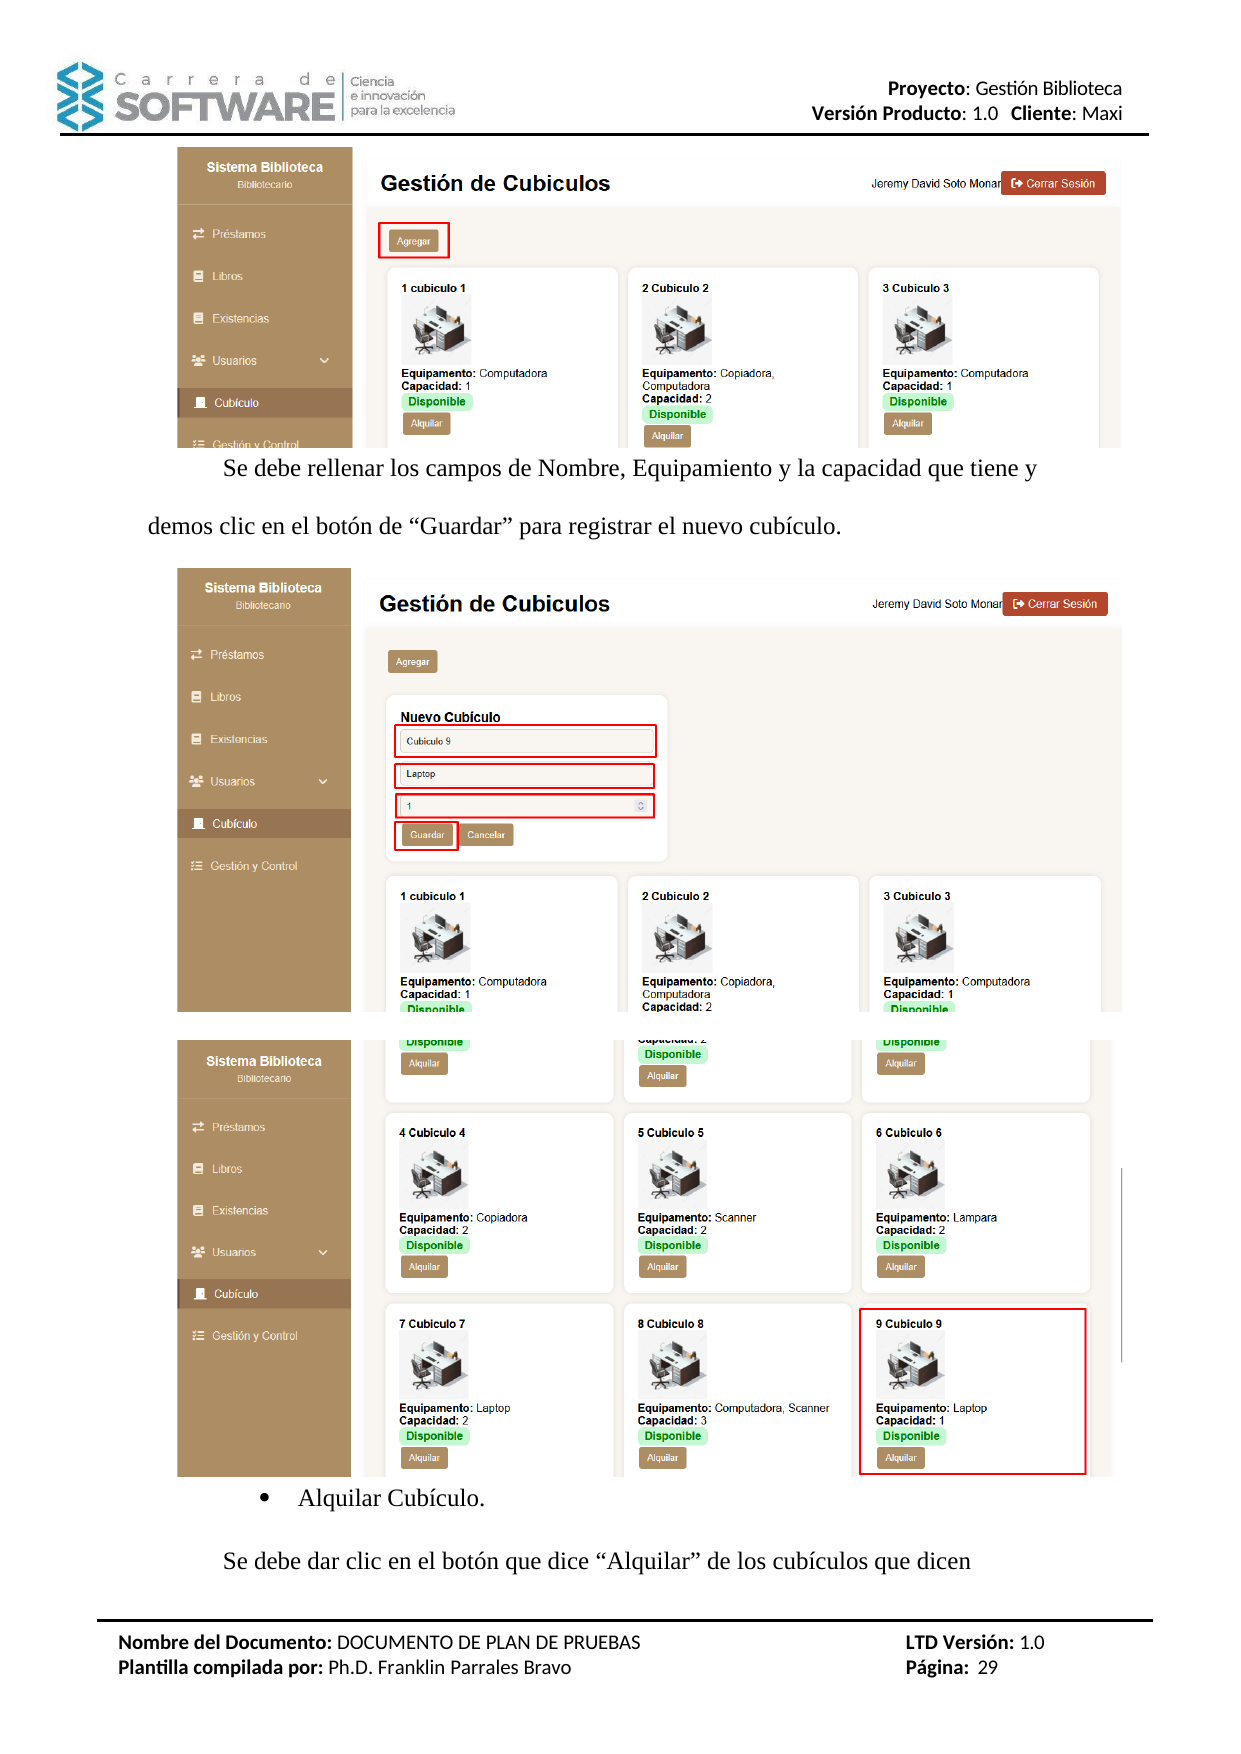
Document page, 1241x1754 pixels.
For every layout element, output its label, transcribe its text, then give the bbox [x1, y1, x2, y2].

picture [177, 568, 1123, 1012]
list Se debe rellenar los campos de Nombre, Equipamiento y la capacidad que tiene y demos clic en el botón de “Guardar” para registrar el nuevo cubículo. [148, 453, 1092, 540]
picture [177, 147, 1123, 448]
list Se debe dar clic en el botón que dice “Alquilar” de los cubículos que dicen “Disponible”. [148, 1546, 1092, 1575]
picture [177, 1040, 1123, 1477]
list Alquilar Cubículo. [260, 1483, 1050, 1511]
picture [46, 57, 456, 136]
